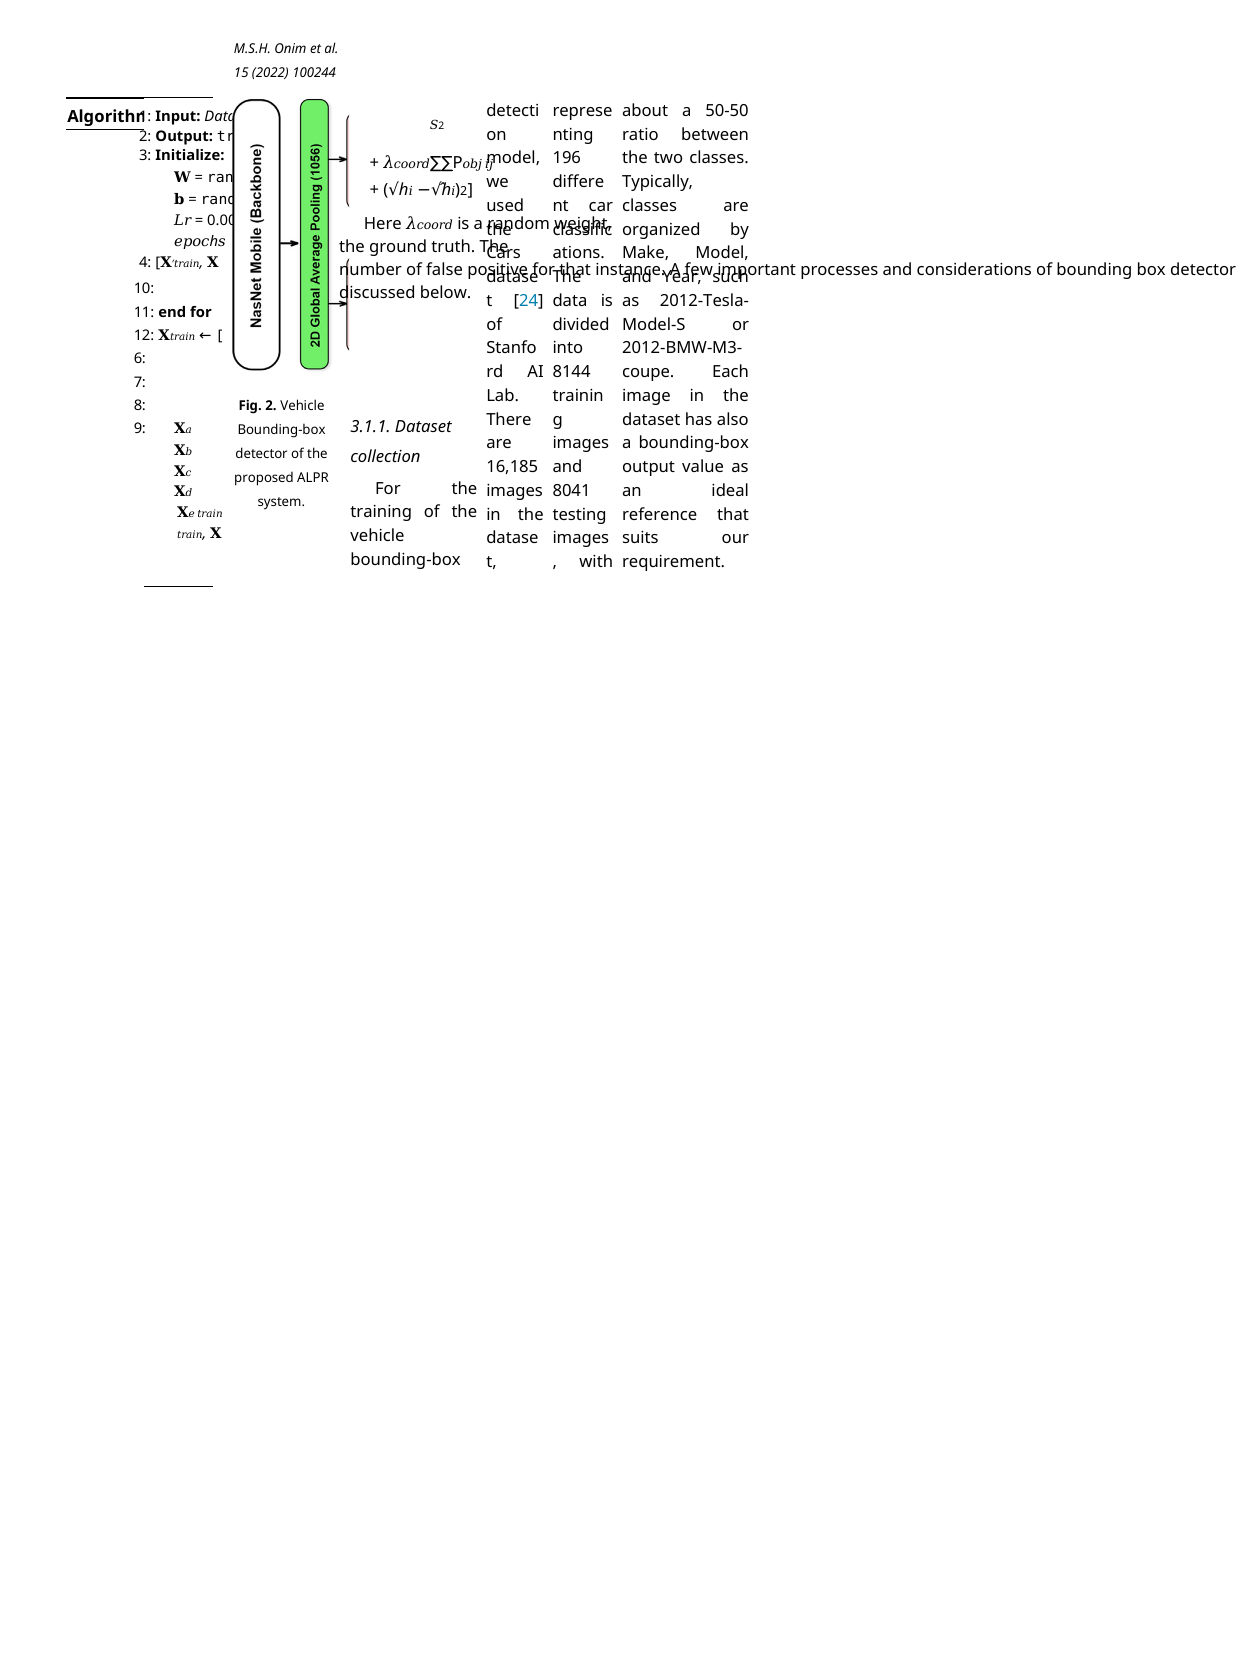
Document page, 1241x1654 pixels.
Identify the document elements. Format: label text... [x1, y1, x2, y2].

picture [232, 97, 350, 373]
text 3.1.1. Dataset collection [350, 409, 485, 469]
text Fig. 2. Vehicle Bounding-box detector of the proposed ALPR system. [213, 391, 349, 511]
text M.S.H. Onim et al. Array 15 (2022) 100244 [234, 34, 388, 82]
table_header 𝑆2 + 𝜆𝑐𝑜𝑜𝑟𝑑∑∑P𝑜𝑏𝑗 𝑖𝑗[(√𝑤𝑖 −√̂𝑤𝑖)2 + (√ℎ𝑖 −√̂ℎ𝑖)2] (2) Here 𝜆𝑐𝑜𝑜𝑟𝑑 is a random weight, P𝑜𝑏𝑗 is the 𝑠𝑖𝑔𝑚𝑜𝑖𝑑 output from vehicle detection. ̂𝑥, ̂𝑦, ̂𝑤, ̂ℎ are the predicted value and 𝑥, 𝑦, 𝑤, ℎ are the ground truth. The P𝑜𝑏𝑗 𝑖𝑗 term is solely responsible for the false positive detection. The number of times P𝑜𝑏𝑗 𝑖𝑗equals 0 is the number of false positive for that instance. A few important processes and considerations of bounding box detector are now briefly discussed below. [350, 97, 485, 373]
text For the training of the vehicle bounding-box detection model, we used the Cars dataset [24] of Stanford AI Lab. There are 16,185 images in the dataset, representing 196 different car classifications. The data is divided into 8144 training images and 8041 testing images, with about a 50-50 ratio between the two classes. Typically, classes are organized by Make, Model, and Year, such as 2012-Tesla-Model-S or 2012-BMW-M3-coupe. Each image in the dataset has also a bounding-box output value as an ideal reference that suits our requirement. [622, 97, 749, 572]
